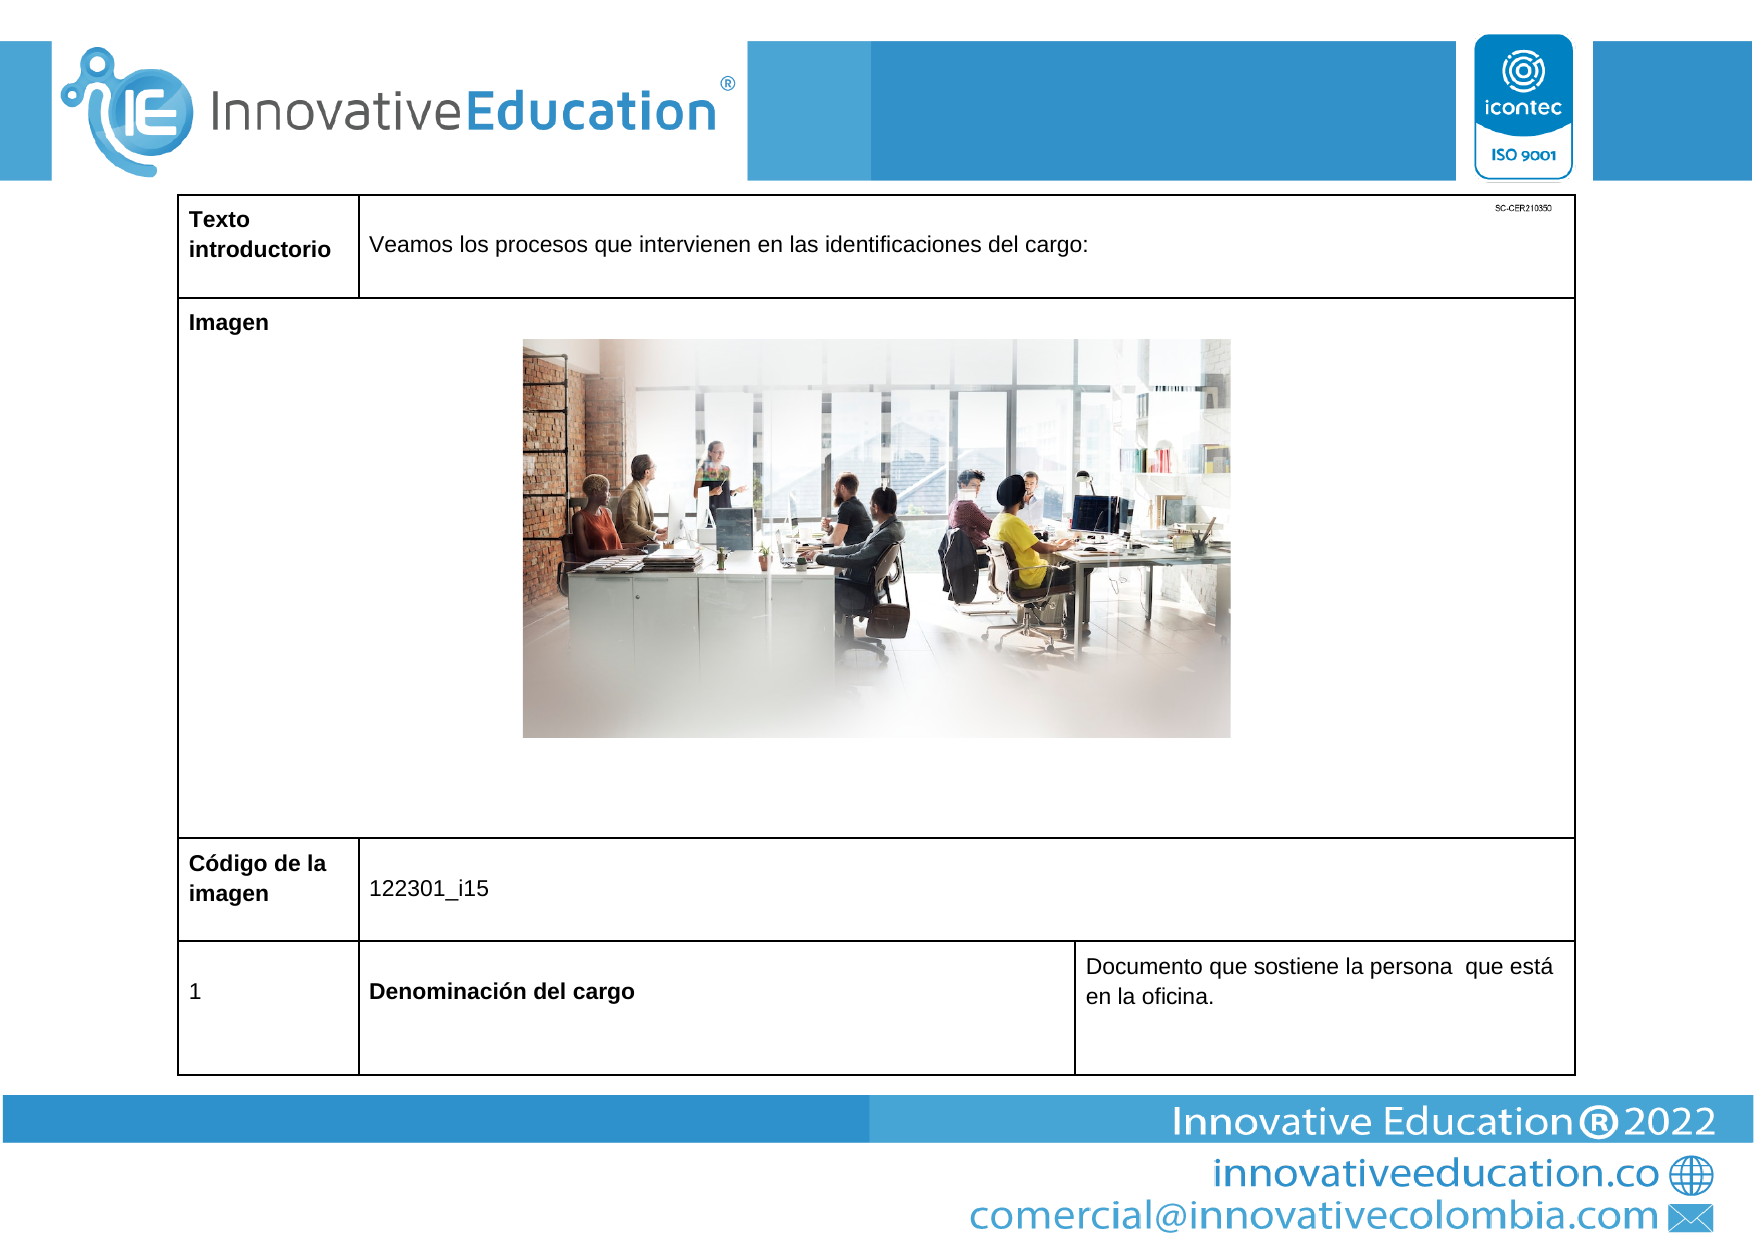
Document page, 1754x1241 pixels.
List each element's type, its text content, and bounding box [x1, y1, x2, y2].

table_cell Documento que sostiene la persona que está en la oficina. [1076, 942, 1574, 1073]
table_cell 1 [179, 942, 358, 1073]
table_cell Texto introductorio [179, 196, 358, 297]
picture [2, 1093, 1754, 1239]
table_cell Imagen [179, 299, 1574, 837]
table_cell Código de la imagen [179, 839, 358, 940]
picture [1471, 32, 1576, 194]
picture [522, 339, 1231, 738]
picture [1593, 28, 1752, 194]
picture [0, 28, 1456, 194]
table_cell 122301_i15 [360, 839, 1574, 940]
table_cell Veamos los procesos que intervienen en las identificaciones del cargo: [360, 196, 1574, 297]
